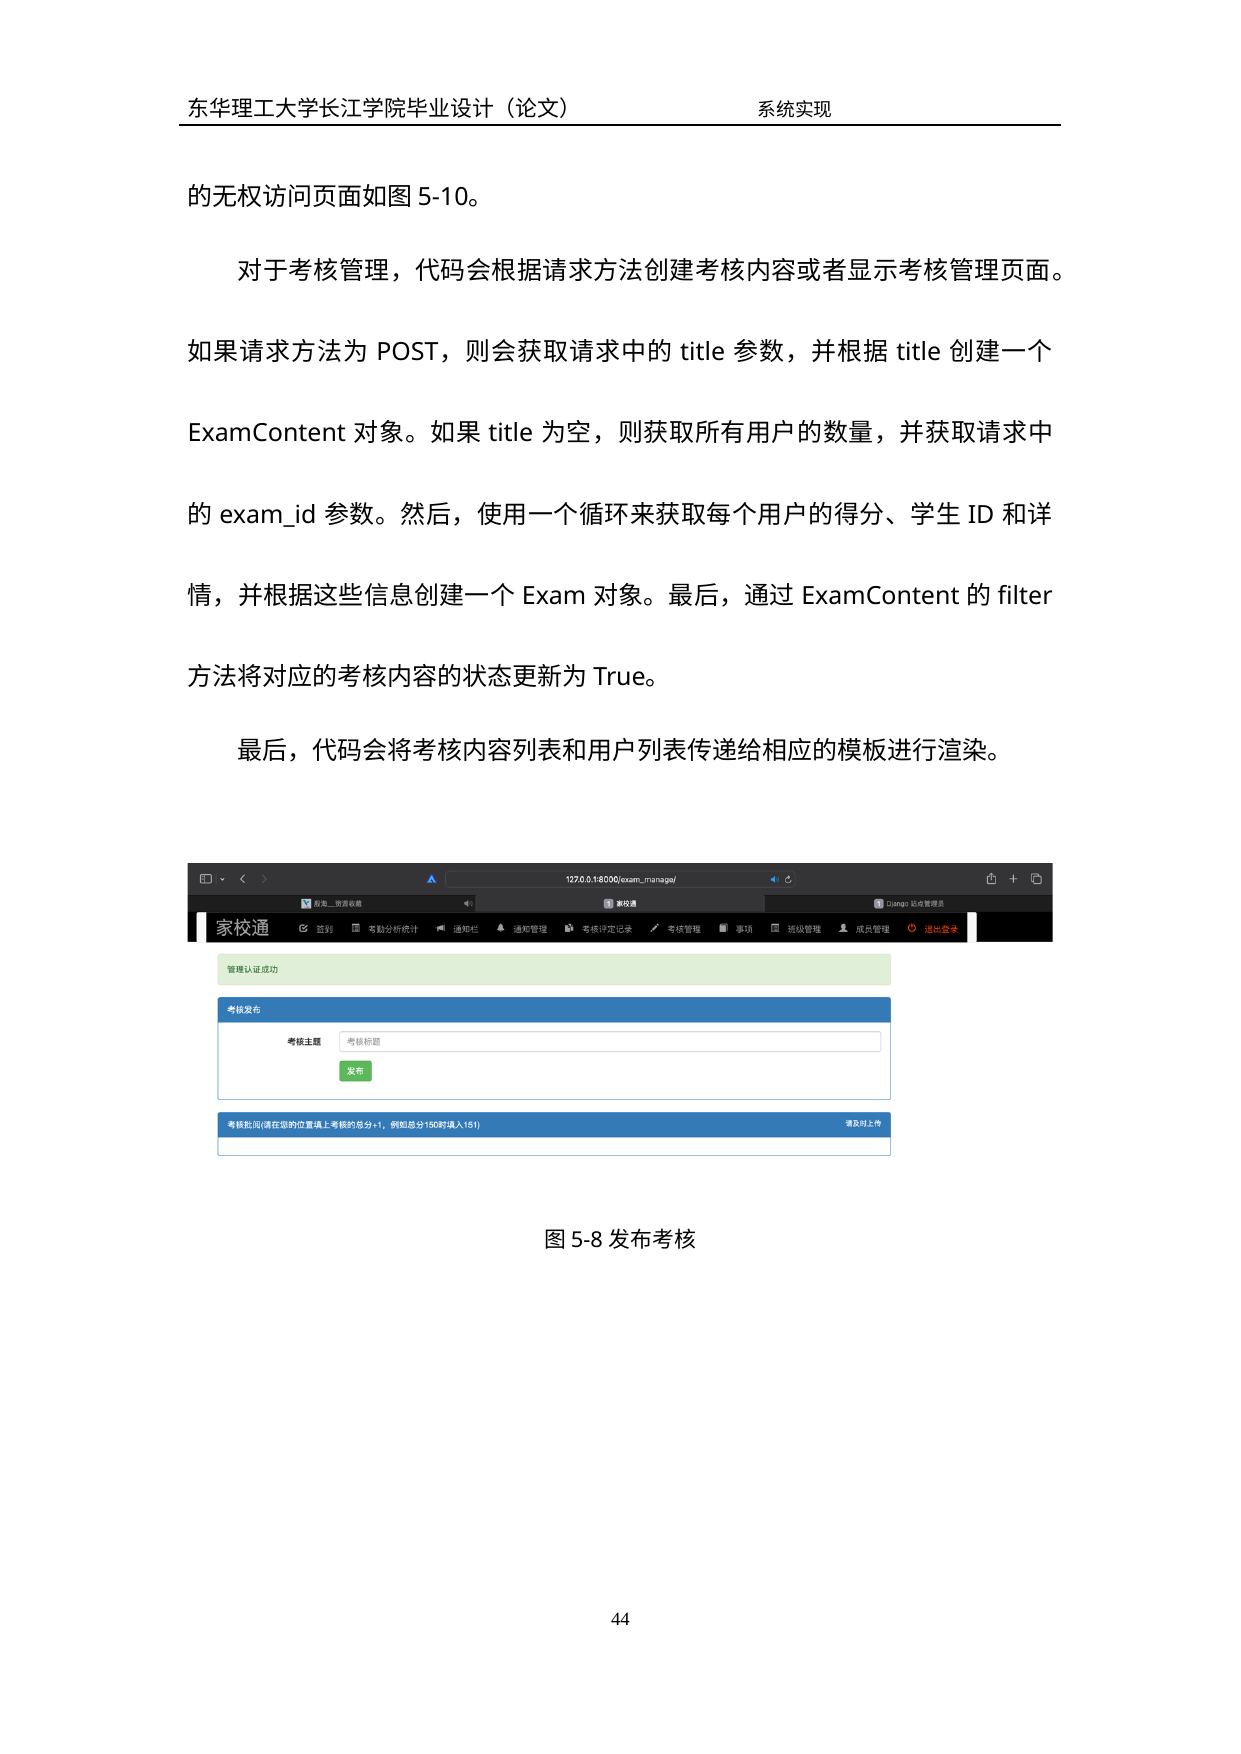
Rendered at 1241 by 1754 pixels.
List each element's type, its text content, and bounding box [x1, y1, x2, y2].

text 对于考核管理，代码会根据请求方法创建考核内容或者显示考核管理页面。如果请求方法为 POST，则会获取请求中的 title 参数，并根据 title 创建一个 ExamContent 对象。如果 title 为空，则获取所有用户的数量，并获取请求中的 exam_id 参数。然后，使用一个循环来获取每个用户的得分、学生ID 和详情，并根据这些信息创建一个 Exam 对象。最后，通过 ExamContent 的 filter 方法将对应的考核内容的状态更新为 True。 [187, 236, 1053, 707]
text 最后，代码会将考核内容列表和用户列表传递给相应的模板进行渲染。 [187, 716, 1053, 781]
text 图5-8 发布考核 [187, 1221, 1053, 1254]
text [187, 162, 1053, 227]
picture [187, 863, 1053, 1189]
